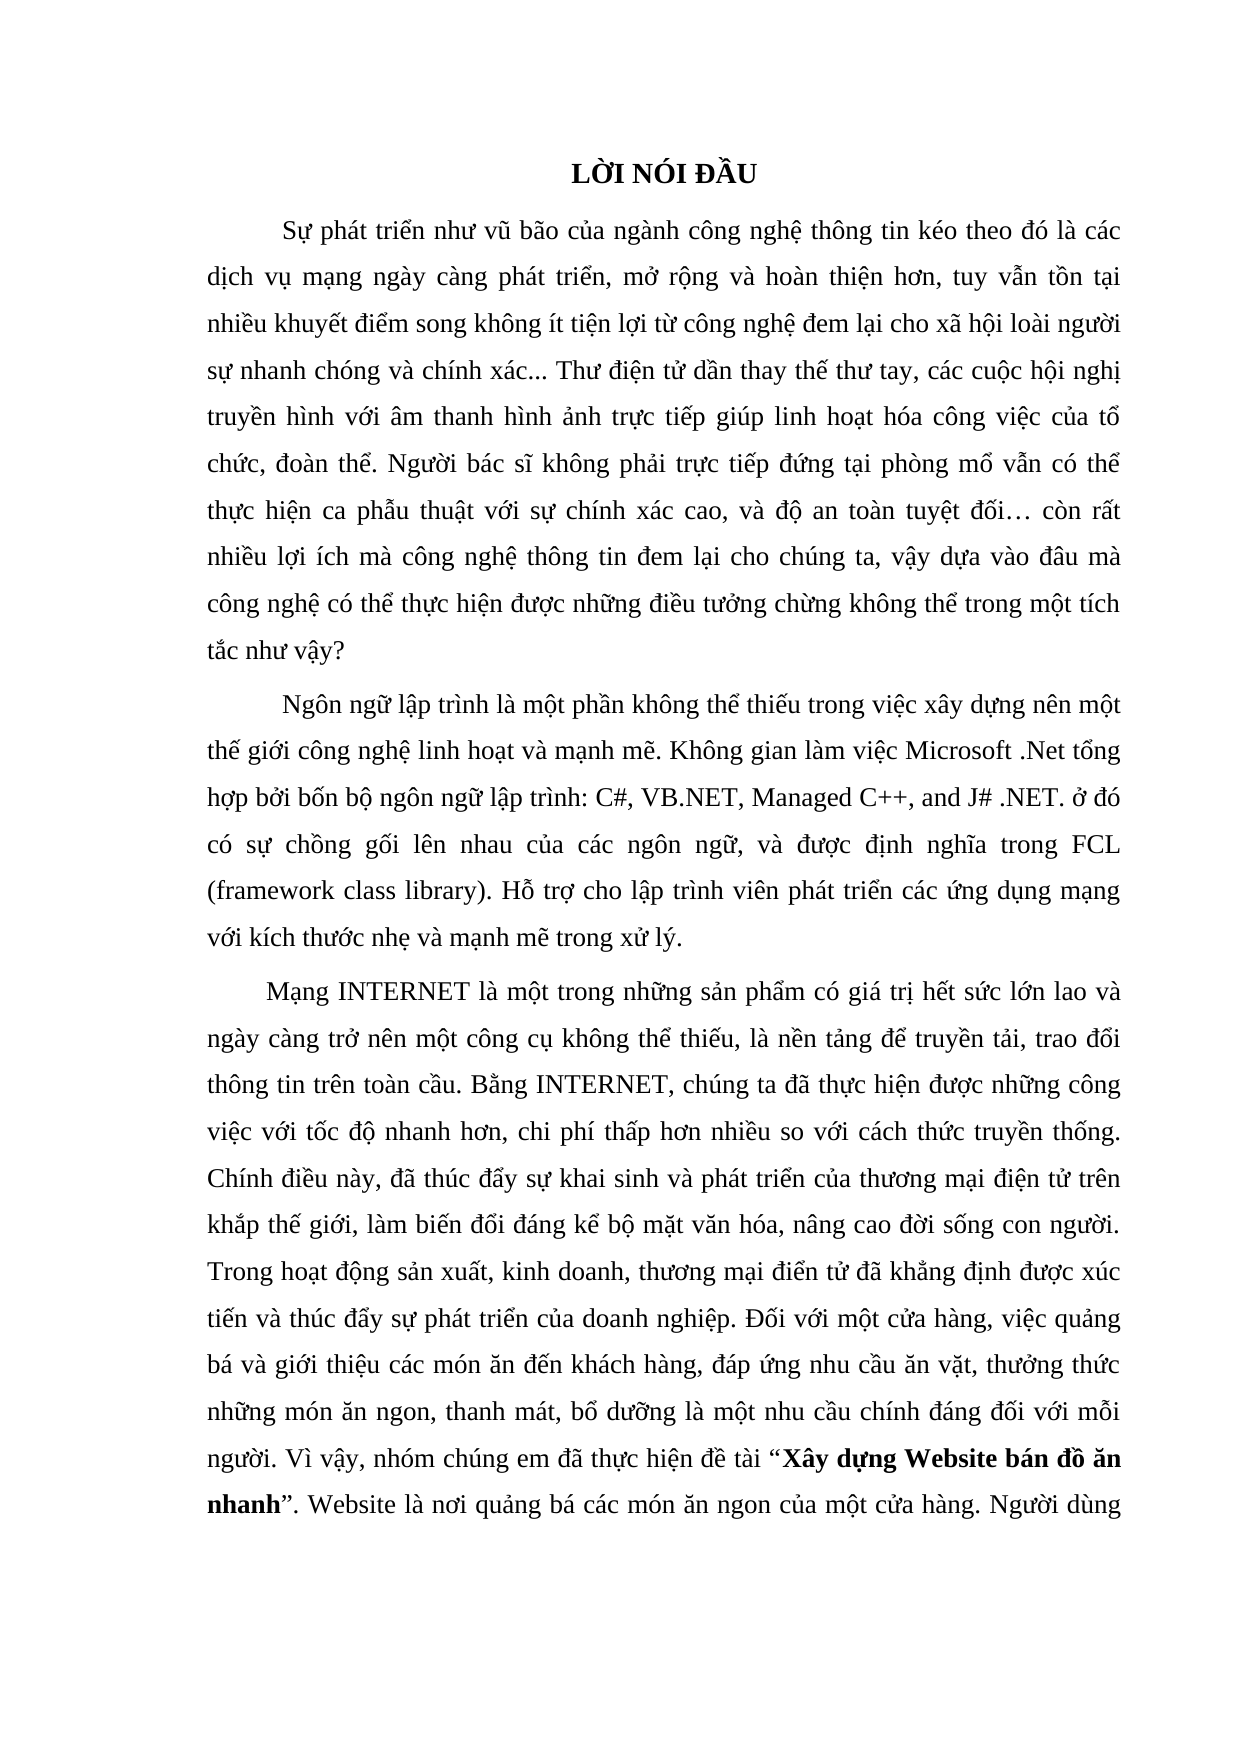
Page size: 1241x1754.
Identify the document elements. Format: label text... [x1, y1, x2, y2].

text Sự phát triển như vũ bão của ngành công nghệ thông tin kéo theo đó là các dịch vụ mạng ngày càng phát triển, mở rộng và hoàn thiện hơn, tuy vẫn tồn tại nhiều khuyết điểm song không ít tiện lợi từ công nghệ đem lại cho xã hội loài người sự nhanh chóng và chính xác... Thư điện tử dần thay thế thư tay, các cuộc hội nghị truyền hình với âm thanh hình ảnh trực tiếp giúp linh hoạt hóa công việc của tổ chức, đoàn thể. Người bác sĩ không phải trực tiếp đứng tại phòng mổ vẫn có thể thực hiện ca phẫu thuật với sự chính xác cao, và độ an toàn tuyệt đối… còn rất nhiều lợi ích mà công nghệ thông tin đem lại cho chúng ta, vậy dựa vào đâu mà công nghệ có thể thực hiện được những điều tưởng chừng không thể trong một tích tắc như vậy? [207, 214, 1122, 665]
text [207, 975, 1122, 1519]
text Ngôn ngữ lập trình là một phần không thể thiếu trong việc xây dựng nên một thế giới công nghệ linh hoạt và mạnh mẽ. Không gian làm việc Microsoft .Net tổng hợp bởi bốn bộ ngôn ngữ lập trình: C#, VB.NET, Managed C++, and J# .NET. ở đó có sự chồng gối lên nhau của các ngôn ngữ, và được định nghĩa trong FCL (framework class library). Hỗ trợ cho lập trình viên phát triển các ứng dụng mạng với kích thước nhẹ và mạnh mẽ trong xử lý. [207, 688, 1122, 952]
text LỜI NÓI ĐẦU [207, 156, 1122, 190]
